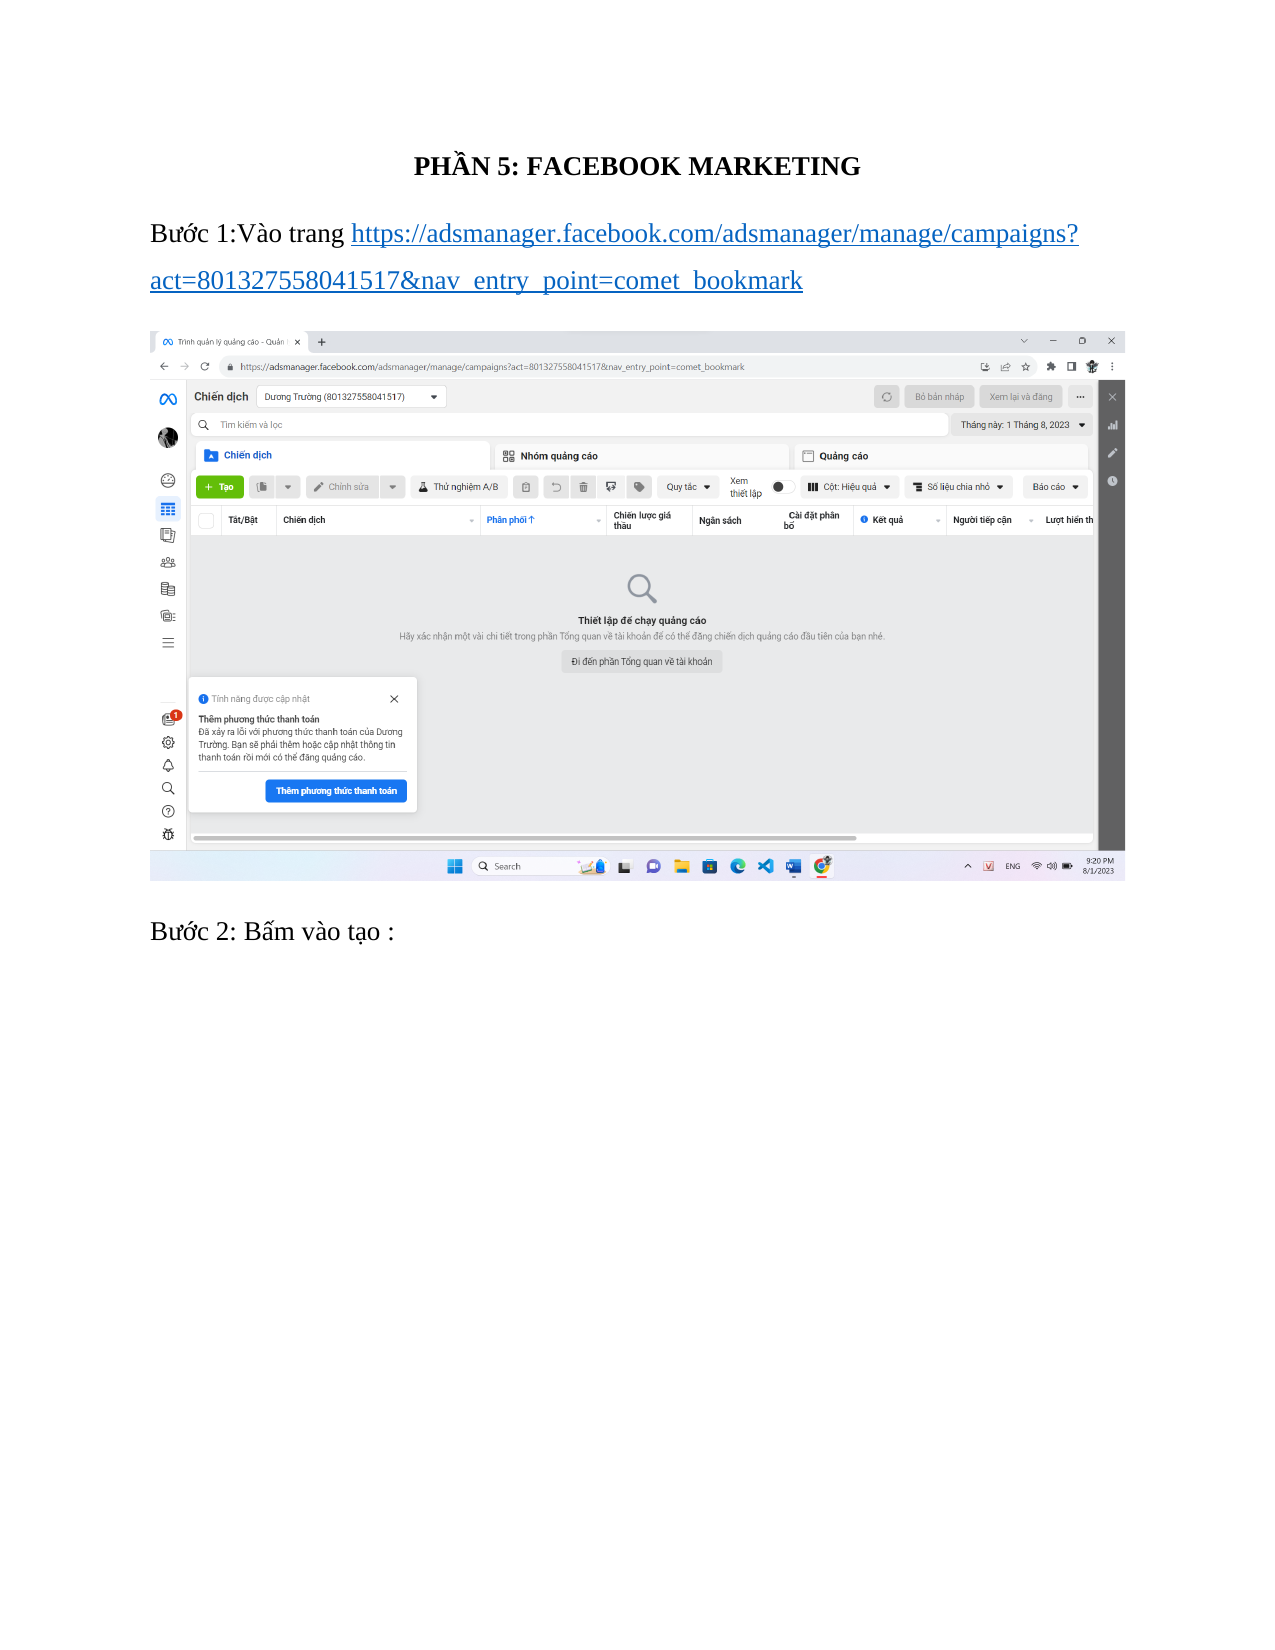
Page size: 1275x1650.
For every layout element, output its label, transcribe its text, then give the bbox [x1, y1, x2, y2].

text PHẦN 5: FACEBOOK MARKETING [150, 150, 1125, 181]
picture [150, 331, 1125, 881]
text Bước 2: Bấm vào tạo : [150, 915, 1125, 946]
text Bước 1:Vào trang https://adsmanager.facebook.com/adsmanager/manage/campaigns?act=801327558041517&nav_entry_point=comet_bookmark [150, 217, 1125, 295]
